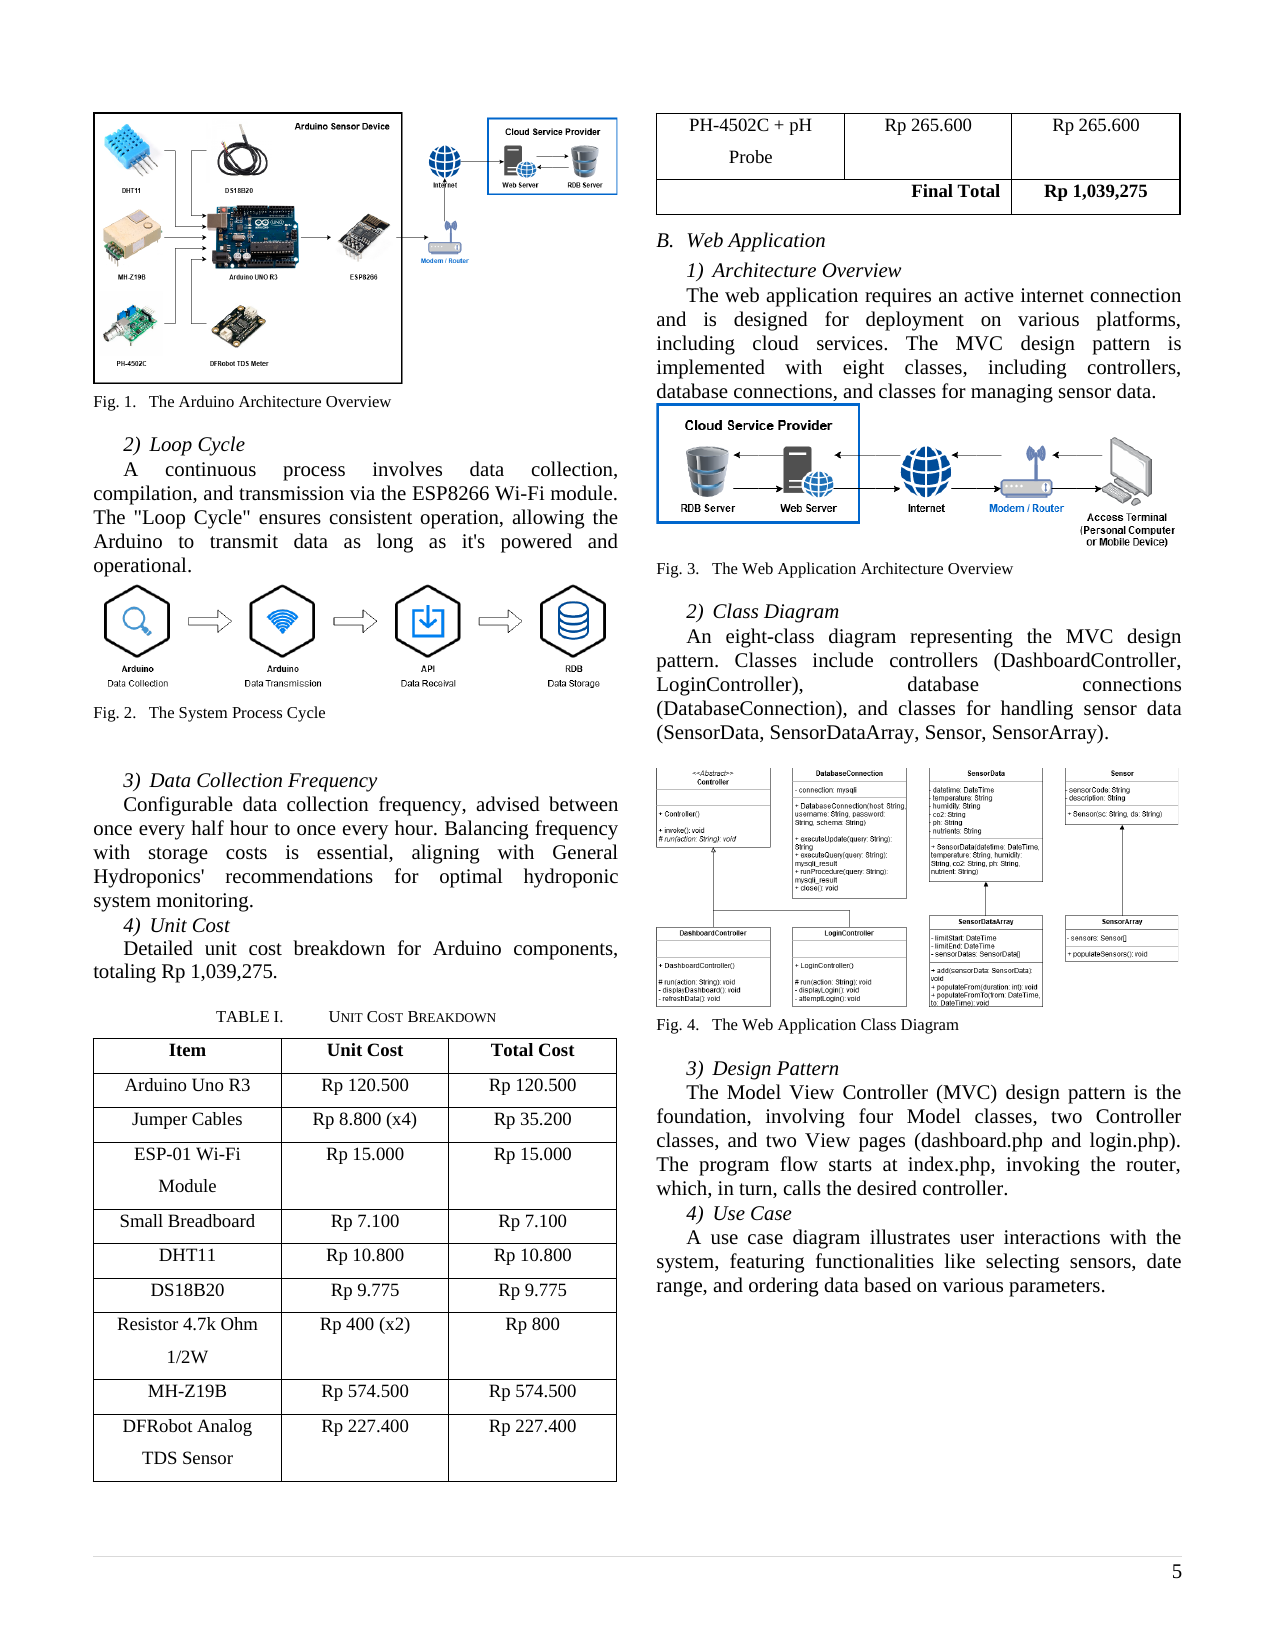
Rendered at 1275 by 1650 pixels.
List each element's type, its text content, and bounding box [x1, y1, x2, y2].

table_cell ESP-01 Wi-Fi Module [94, 1143, 281, 1208]
table_cell Rp 1,039,275 [1012, 180, 1179, 214]
text The Web Application Class Diagram [656, 1015, 1182, 1034]
subtitle Unit Cost [93, 912, 619, 937]
table_cell Rp 9.775 [449, 1279, 616, 1312]
table_header Total Cost [449, 1039, 616, 1072]
table_cell Rp 265.600 [845, 114, 1011, 179]
text The Arduino Architecture Overview [93, 392, 619, 411]
table_cell Rp 10.800 [449, 1244, 616, 1278]
table_cell Rp 120.500 [282, 1074, 448, 1107]
table_cell Rp 15.000 [449, 1143, 616, 1208]
picture [93, 112, 618, 384]
table_cell Rp 265.600 [1012, 114, 1179, 179]
table_cell Final Total [657, 180, 1011, 214]
table_cell Rp 7.100 [282, 1210, 448, 1243]
subtitle Class Diagram [656, 599, 1182, 624]
table_cell Rp 400 (x2) [282, 1313, 448, 1379]
text A continuous process involves data collection, compilation, and transmission via the ESP8266 Wi-Fi module. The "Loop Cycle" ensures consistent operation, allowing the Arduino to transmit data as long as it's powered and operational. [93, 457, 619, 577]
table_cell Rp 10.800 [282, 1244, 448, 1278]
subtitle Design Pattern [656, 1055, 1182, 1080]
subtitle Use Case [656, 1200, 1182, 1225]
table_cell Rp 227.400 [282, 1415, 448, 1481]
text Unit Cost Breakdown [93, 1008, 619, 1025]
text The Web Application Architecture Overview [656, 559, 1182, 578]
picture [93, 577, 617, 695]
subtitle Data Collection Frequency [93, 767, 619, 792]
text The Model View Controller (MVC) design pattern is the foundation, involving four Model classes, two Controller classes, and two View pages (dashboard.php and login.php). The program flow starts at index.php, invoking the router, which, in turn, calls the desired controller. [656, 1080, 1182, 1200]
text An eight-class diagram representing the MVC design pattern. Classes include controllers (DashboardController, LoginController), database connections (DatabaseConnection), and classes for handling sensor data (SensorData, SensorDataArray, Sensor, SensorArray). [656, 624, 1182, 744]
table_header Unit Cost [282, 1039, 448, 1072]
subtitle Web Application [656, 227, 1182, 252]
picture [656, 403, 1175, 551]
table_cell Rp 15.000 [282, 1143, 448, 1208]
table_cell DHT11 [94, 1244, 281, 1278]
table_cell DFRobot Analog TDS Sensor [94, 1415, 281, 1481]
table_cell Rp 35.200 [449, 1108, 616, 1142]
table_cell Rp 9.775 [282, 1279, 448, 1312]
table_cell Rp 574.500 [449, 1380, 616, 1414]
table_cell Rp 227.400 [449, 1415, 616, 1481]
text Detailed unit cost breakdown for Arduino components, totaling Rp 1,039,275. [93, 937, 619, 983]
text A use case diagram illustrates user interactions with the system, featuring functionalities like selecting sensors, date range, and ordering data based on various parameters. [656, 1225, 1182, 1297]
text The web application requires an active internet connection and is designed for deployment on various platforms, including cloud services. The MVC design pattern is implemented with eight classes, including controllers, database connections, and classes for managing sensor data. [656, 283, 1182, 403]
table_cell DS18B20 [94, 1279, 281, 1312]
table_cell Rp 8.800 (x4) [282, 1108, 448, 1142]
subtitle Architecture Overview [656, 258, 1182, 283]
subtitle Loop Cycle [93, 432, 619, 457]
text Configurable data collection frequency, advised between once every half hour to once every hour. Balancing frequency with storage costs is essential, aligning with General Hydroponics' recommendations for optimal hydroponic system monitoring. [93, 792, 619, 912]
text The System Process Cycle [93, 703, 619, 722]
table_cell PH-4502C + pH Probe [657, 114, 844, 179]
table_cell Jumper Cables [94, 1108, 281, 1142]
table_cell Rp 800 [449, 1313, 616, 1379]
table_cell Resistor 4.7k Ohm 1/2W [94, 1313, 281, 1379]
table_header Item [94, 1039, 281, 1072]
table_cell Rp 574.500 [282, 1380, 448, 1414]
picture [656, 768, 1179, 1007]
table_cell MH-Z19B [94, 1380, 281, 1414]
table_cell Rp 7.100 [449, 1210, 616, 1243]
table_cell Small Breadboard [94, 1210, 281, 1243]
table_cell Arduino Uno R3 [94, 1074, 281, 1107]
table_cell Rp 120.500 [449, 1074, 616, 1107]
